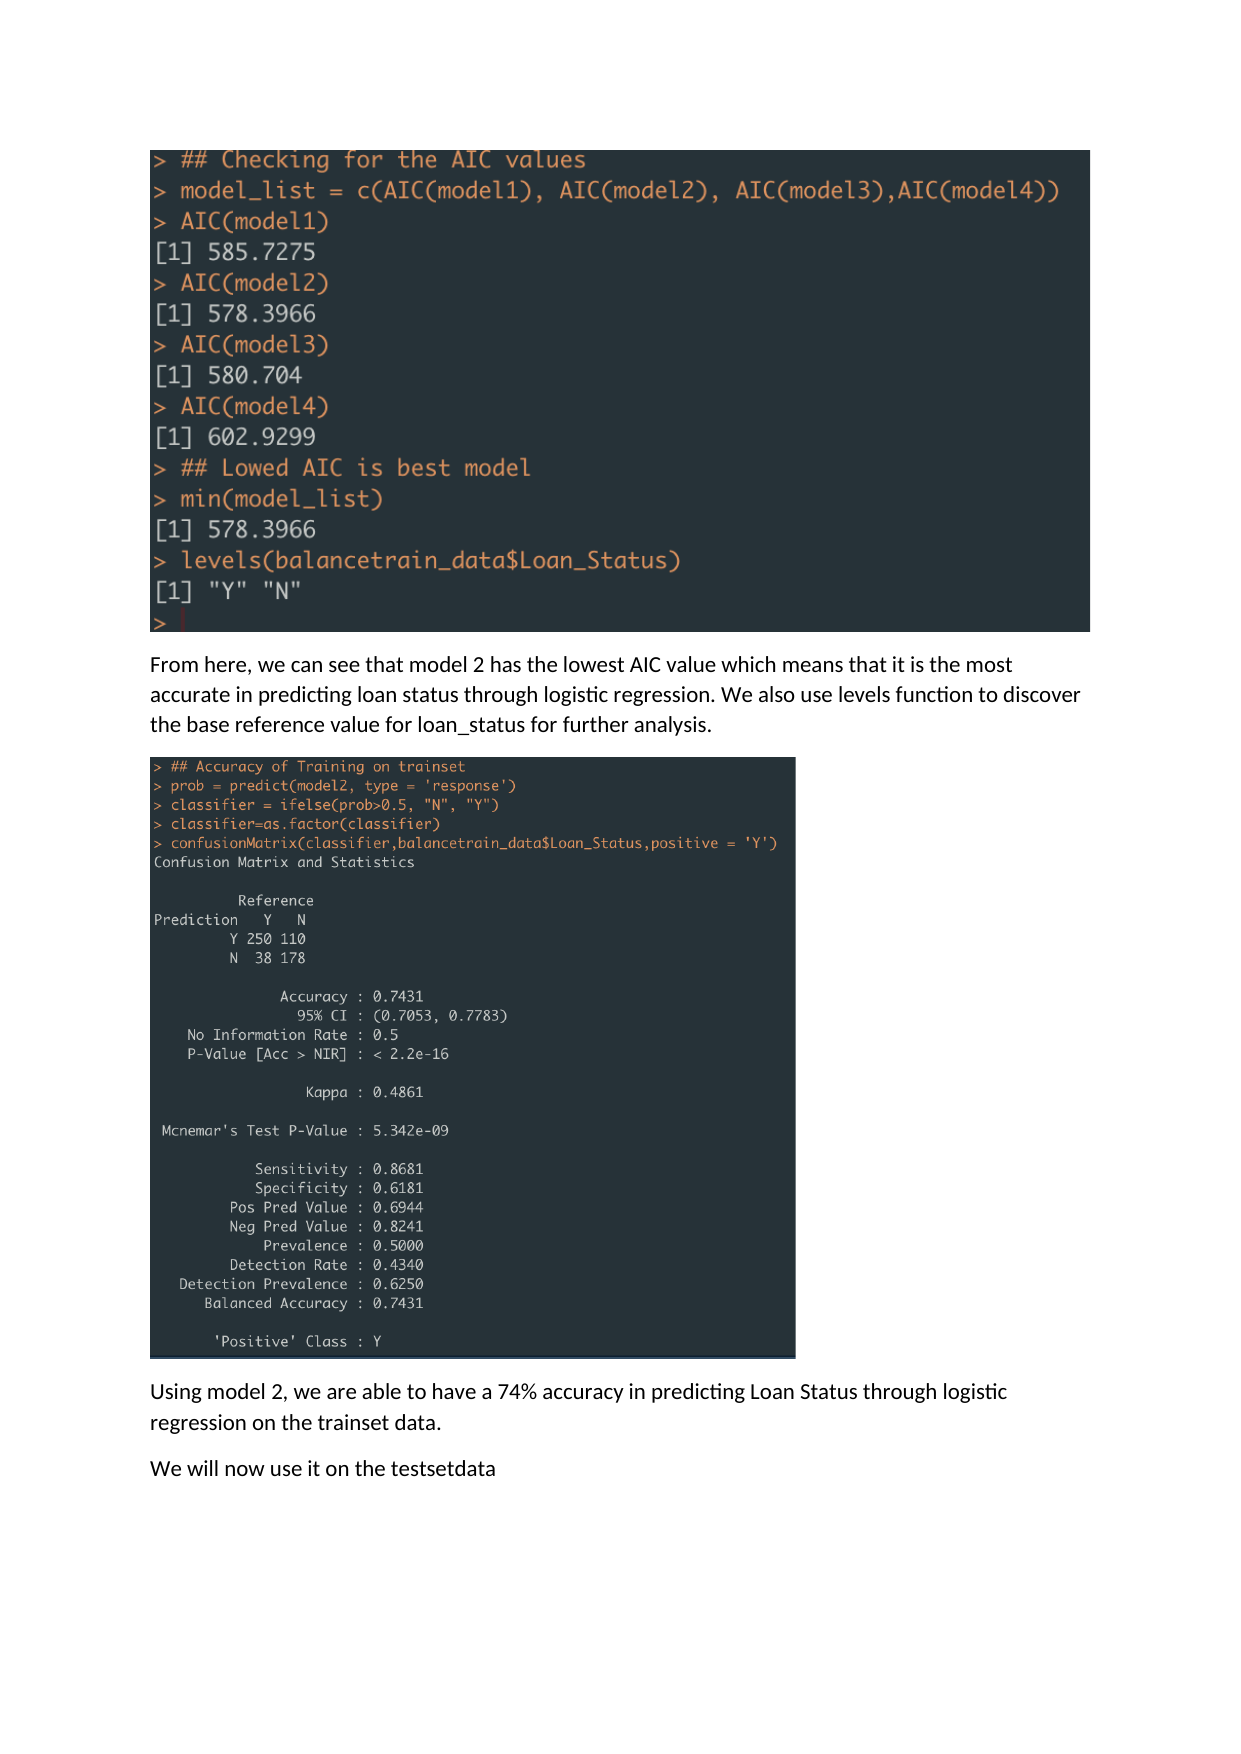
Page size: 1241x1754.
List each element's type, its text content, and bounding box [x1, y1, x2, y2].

picture [150, 150, 1091, 632]
text Using model 2, we are able to have a 74% accuracy in predicting Loan Status through logistic regression on the trainset data. [150, 1377, 1090, 1436]
picture [150, 757, 796, 1359]
text We will now use it on the testsetdata [150, 1454, 1090, 1482]
text From here, we can see that model 2 has the lowest AIC value which means that it is the most accurate in predicting loan status through logistic regression. We also use levels function to discover the base reference value for loan_status for further analysis. [150, 650, 1090, 739]
